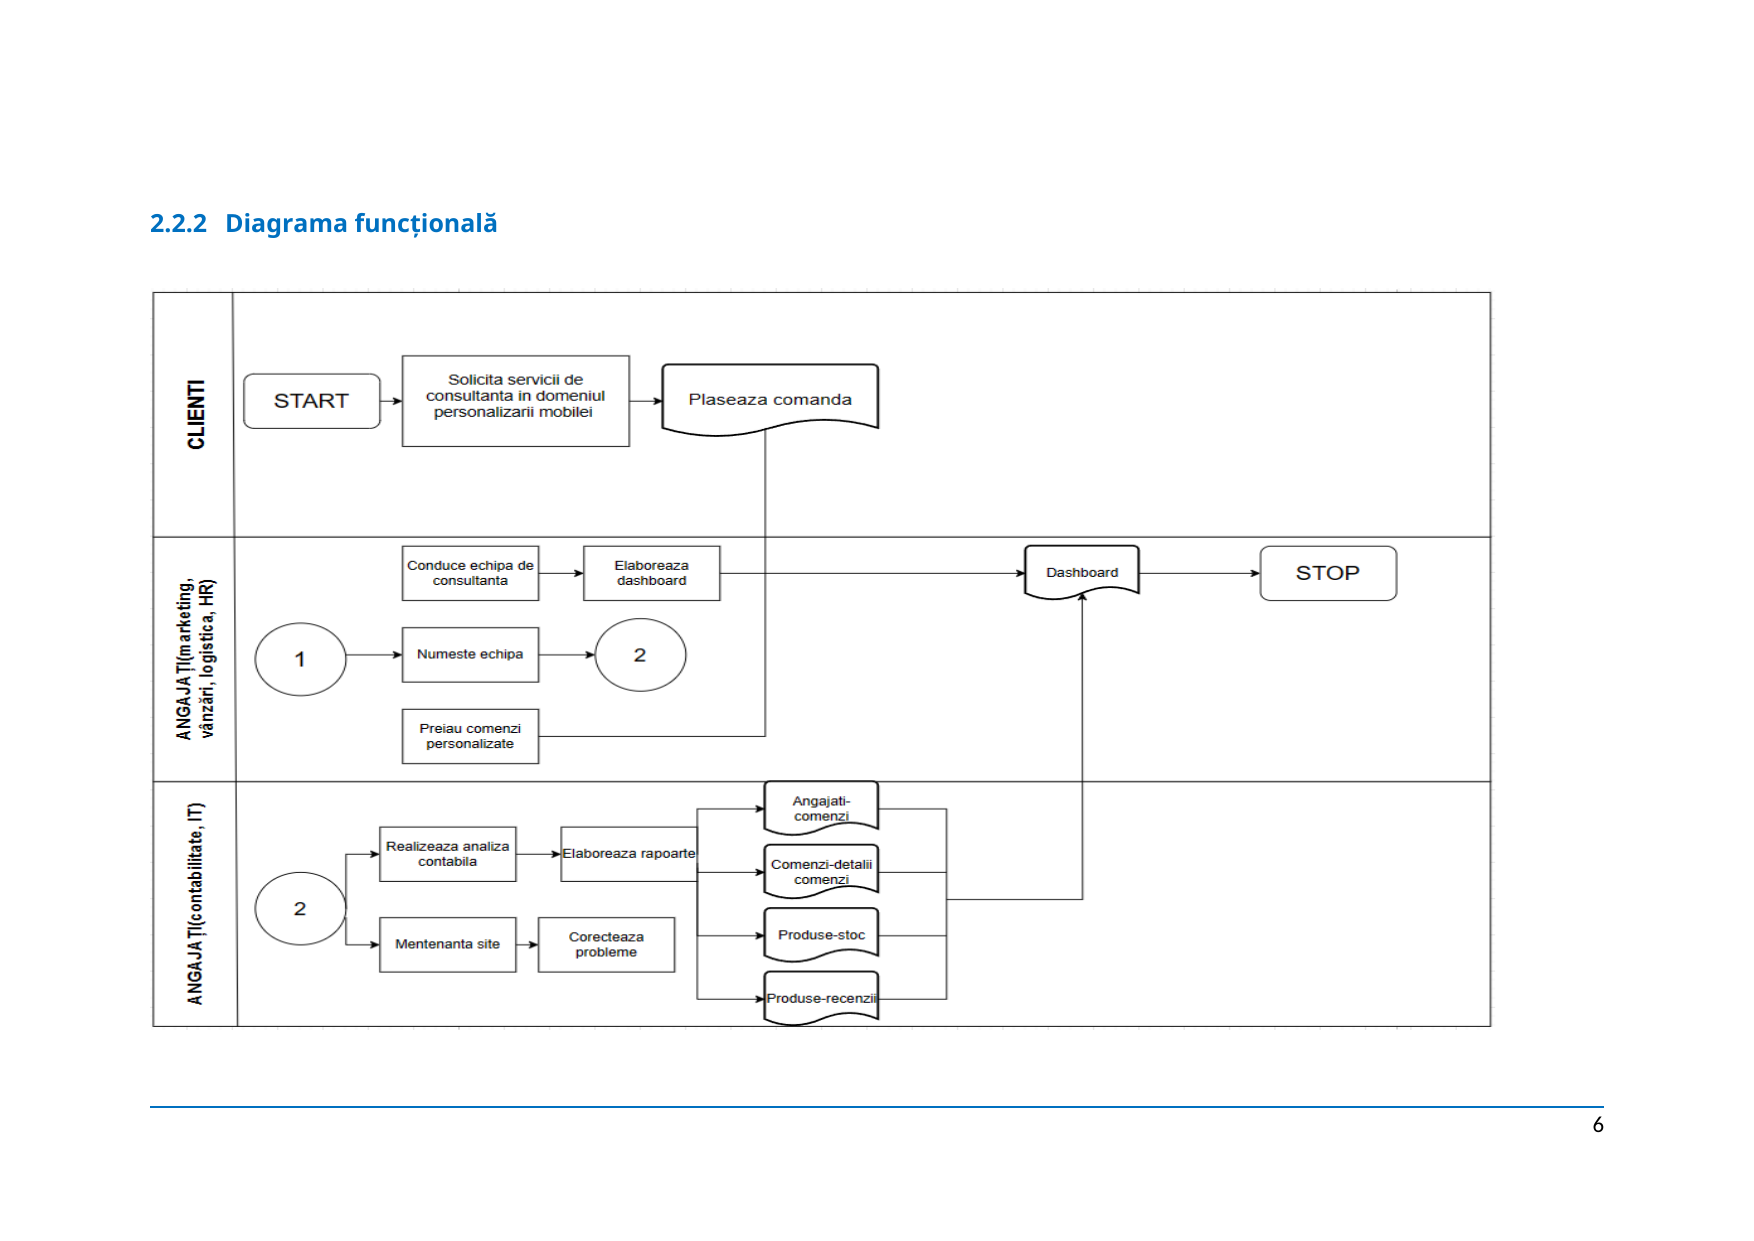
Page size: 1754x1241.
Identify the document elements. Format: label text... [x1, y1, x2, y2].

picture [150, 288, 1496, 1030]
subtitle Diagrama funcțională [150, 205, 1604, 239]
